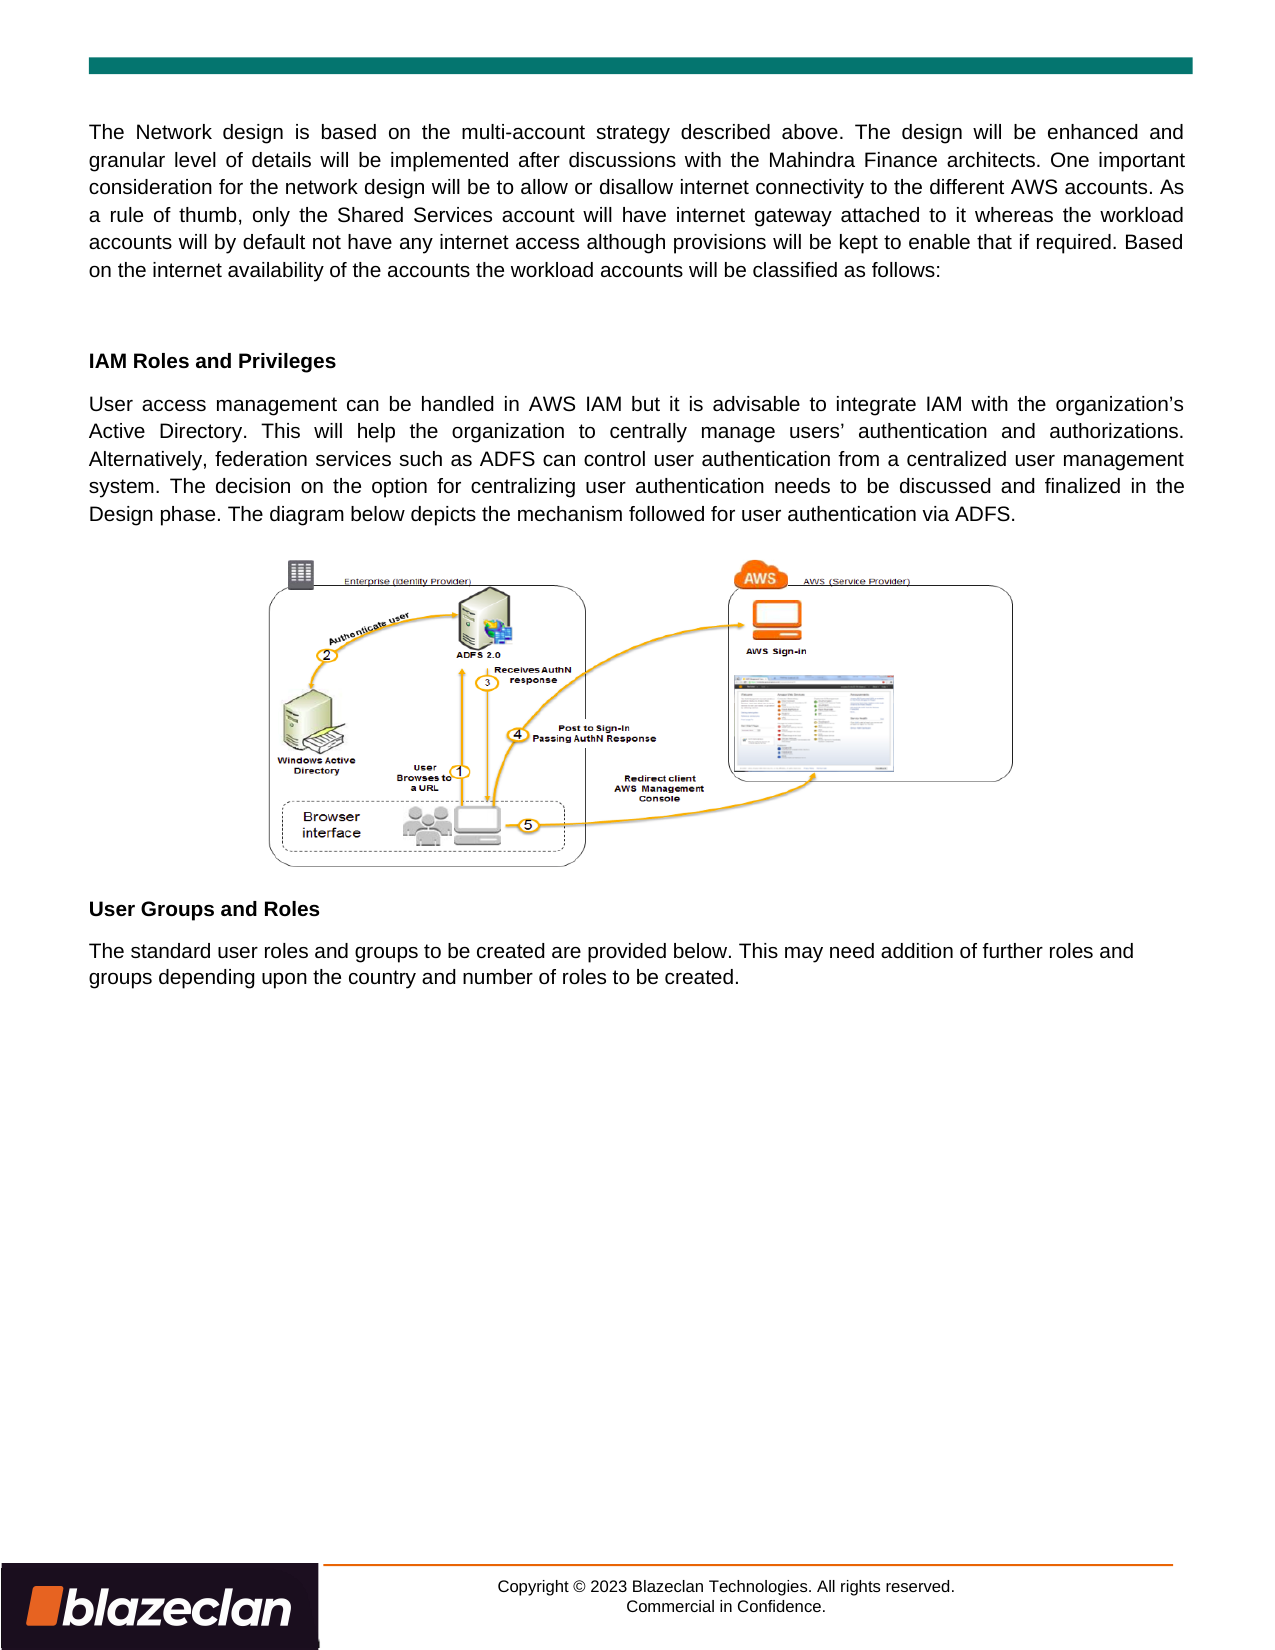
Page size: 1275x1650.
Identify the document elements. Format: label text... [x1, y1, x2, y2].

picture [240, 545, 1035, 878]
picture [1, 1563, 319, 1650]
text User access management can be handled in AWS IAM but it is advisable to integrate IAM with the organization’s Active Directory. This will help the organization to centrally manage users’ authentication and authorizations. Alternatively, federation services such as ADFS can control user authentication from a centralized user management system. The decision on the option for centralizing user authentication needs to be discussed and finalized in the Design phase. The diagram below depicts the mechanism followed for user authentication via ADFS. [89, 391, 1186, 525]
text The standard user roles and groups to be created are provided below. This may need addition of further roles and groups depending upon the country and number of roles to be created. [89, 939, 1186, 989]
title User Groups and Roles [89, 896, 1186, 920]
text The Network design is based on the multi-account strategy described above. The design will be enhanced and granular level of details will be implemented after discussions with the Mahindra Finance architects. One important consideration for the network design will be to allow or disallow internet connectivity to the different AWS accounts. As a rule of thumb, only the Shared Services account will have internet gateway attached to it whereas the workload accounts will by default not have any internet access although provisions will be kept to enable that if required. Based on the internet availability of the accounts the workload accounts will be classified as follows: [89, 120, 1186, 281]
text IAM Roles and Privileges [89, 349, 1186, 373]
